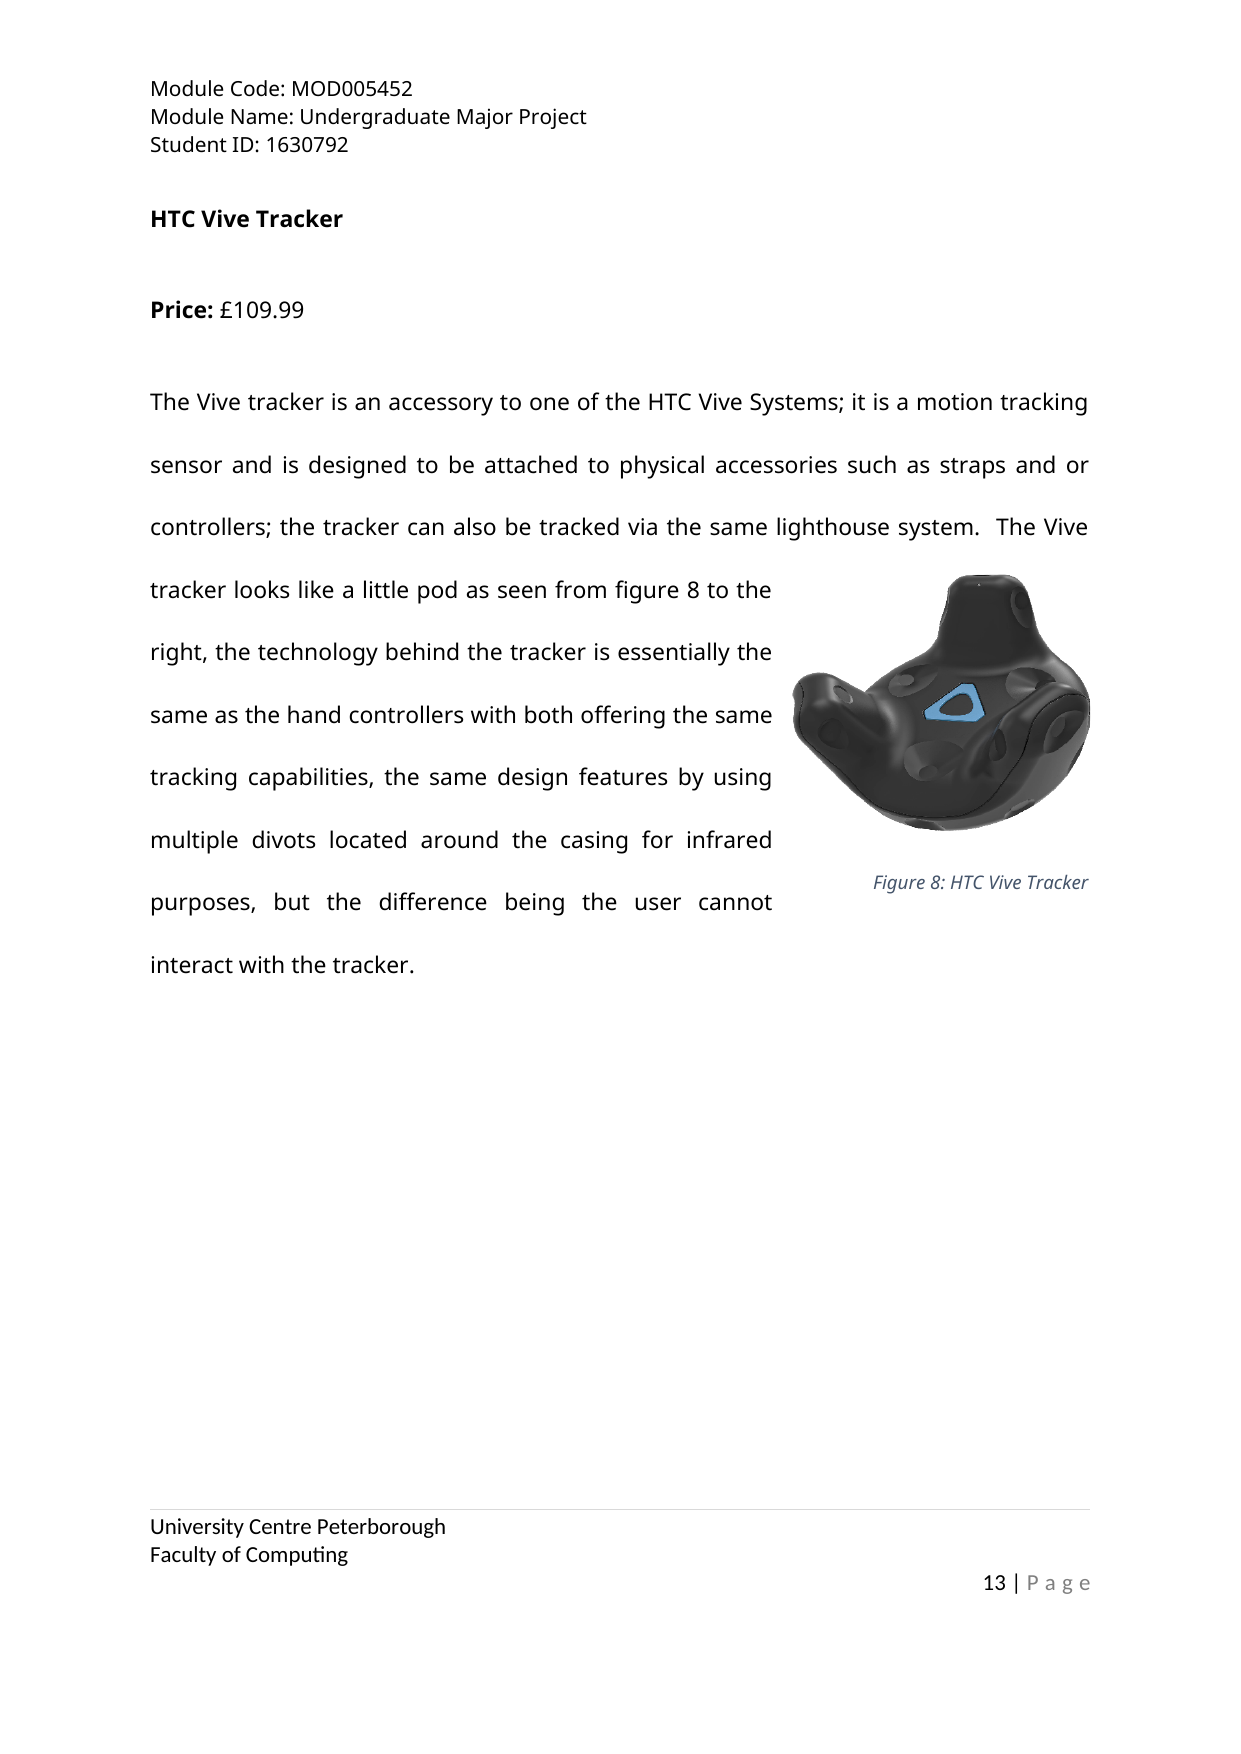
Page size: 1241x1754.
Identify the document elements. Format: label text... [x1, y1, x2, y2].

text Price: £109.99 [150, 294, 1090, 326]
text The Vive tracker is an accessory to one of the HTC Vive Systems; it is a motion tracking sensor and is designed to be attached to physical accessories such as straps and or controllers; the tracker can also be tracked via the same lighthouse system. The Vive tracker looks like a little pod as seen from figure 8 to the right, the technology behind the tracker is essentially the same as the hand controllers with both offering the same tracking capabilities, the same design features by using multiple divots located around the casing for infrared purposes, but the difference being the user cannot interact with the tracker. [150, 386, 1090, 980]
text HTC Vive Tracker [150, 203, 1090, 234]
picture [792, 553, 1091, 852]
